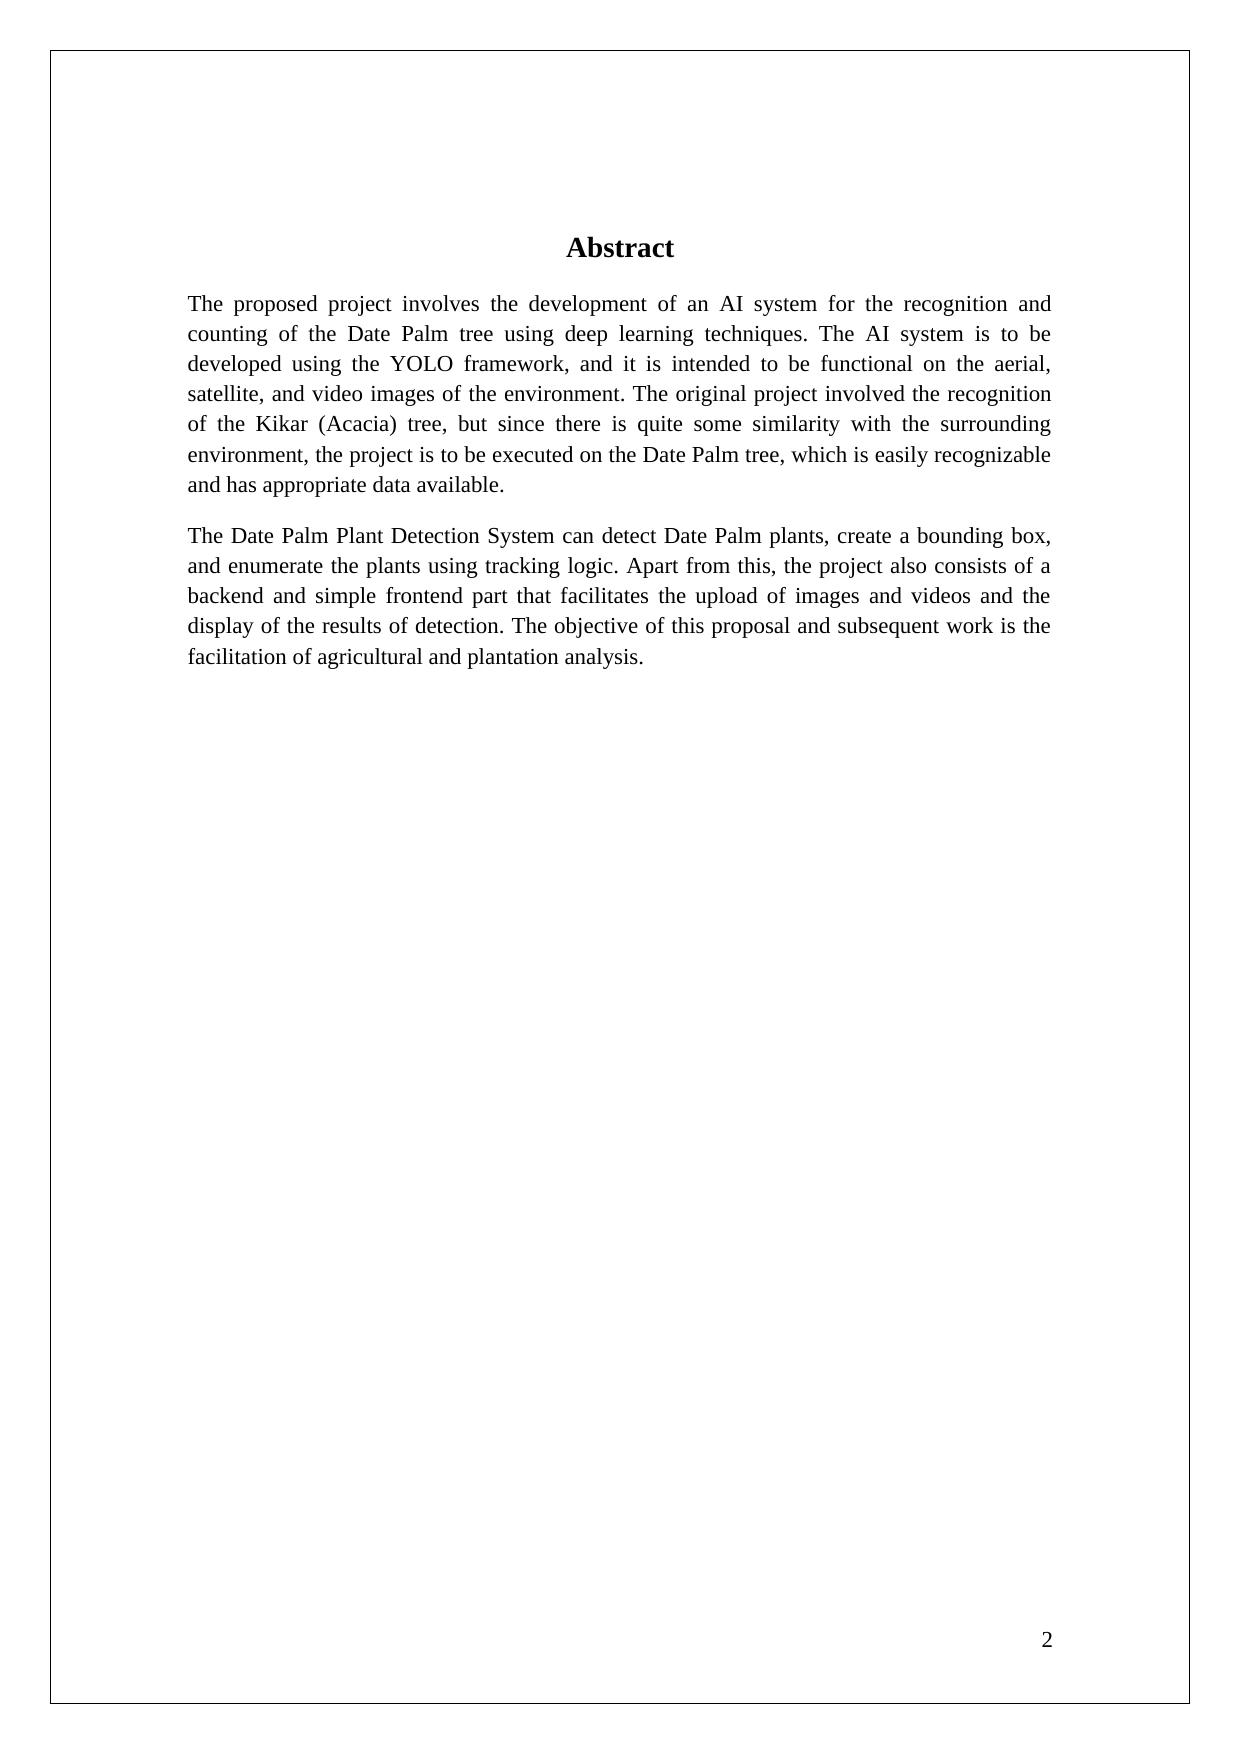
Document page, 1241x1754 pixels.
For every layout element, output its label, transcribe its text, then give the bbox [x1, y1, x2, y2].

text The proposed project involves the development of an AI system for the recognition and counting of the Date Palm tree using deep learning techniques. The AI system is to be developed using the YOLO framework, and it is intended to be functional on the aerial, satellite, and video images of the environment. The original project involved the recognition of the Kikar (Acacia) tree, but since there is quite some similarity with the surrounding environment, the project is to be executed on the Date Palm tree, which is easily recognizable and has appropriate data available. [187, 289, 1053, 497]
text The Date Palm Plant Detection System can detect Date Palm plants, create a bounding box, and enumerate the plants using tracking logic. Apart from this, the project also consists of a backend and simple frontend part that facilitates the upload of images and videos and the display of the results of detection. The objective of this proposal and subsequent work is the facilitation of agricultural and plantation analysis. [187, 522, 1053, 669]
text Abstract [187, 230, 1053, 264]
